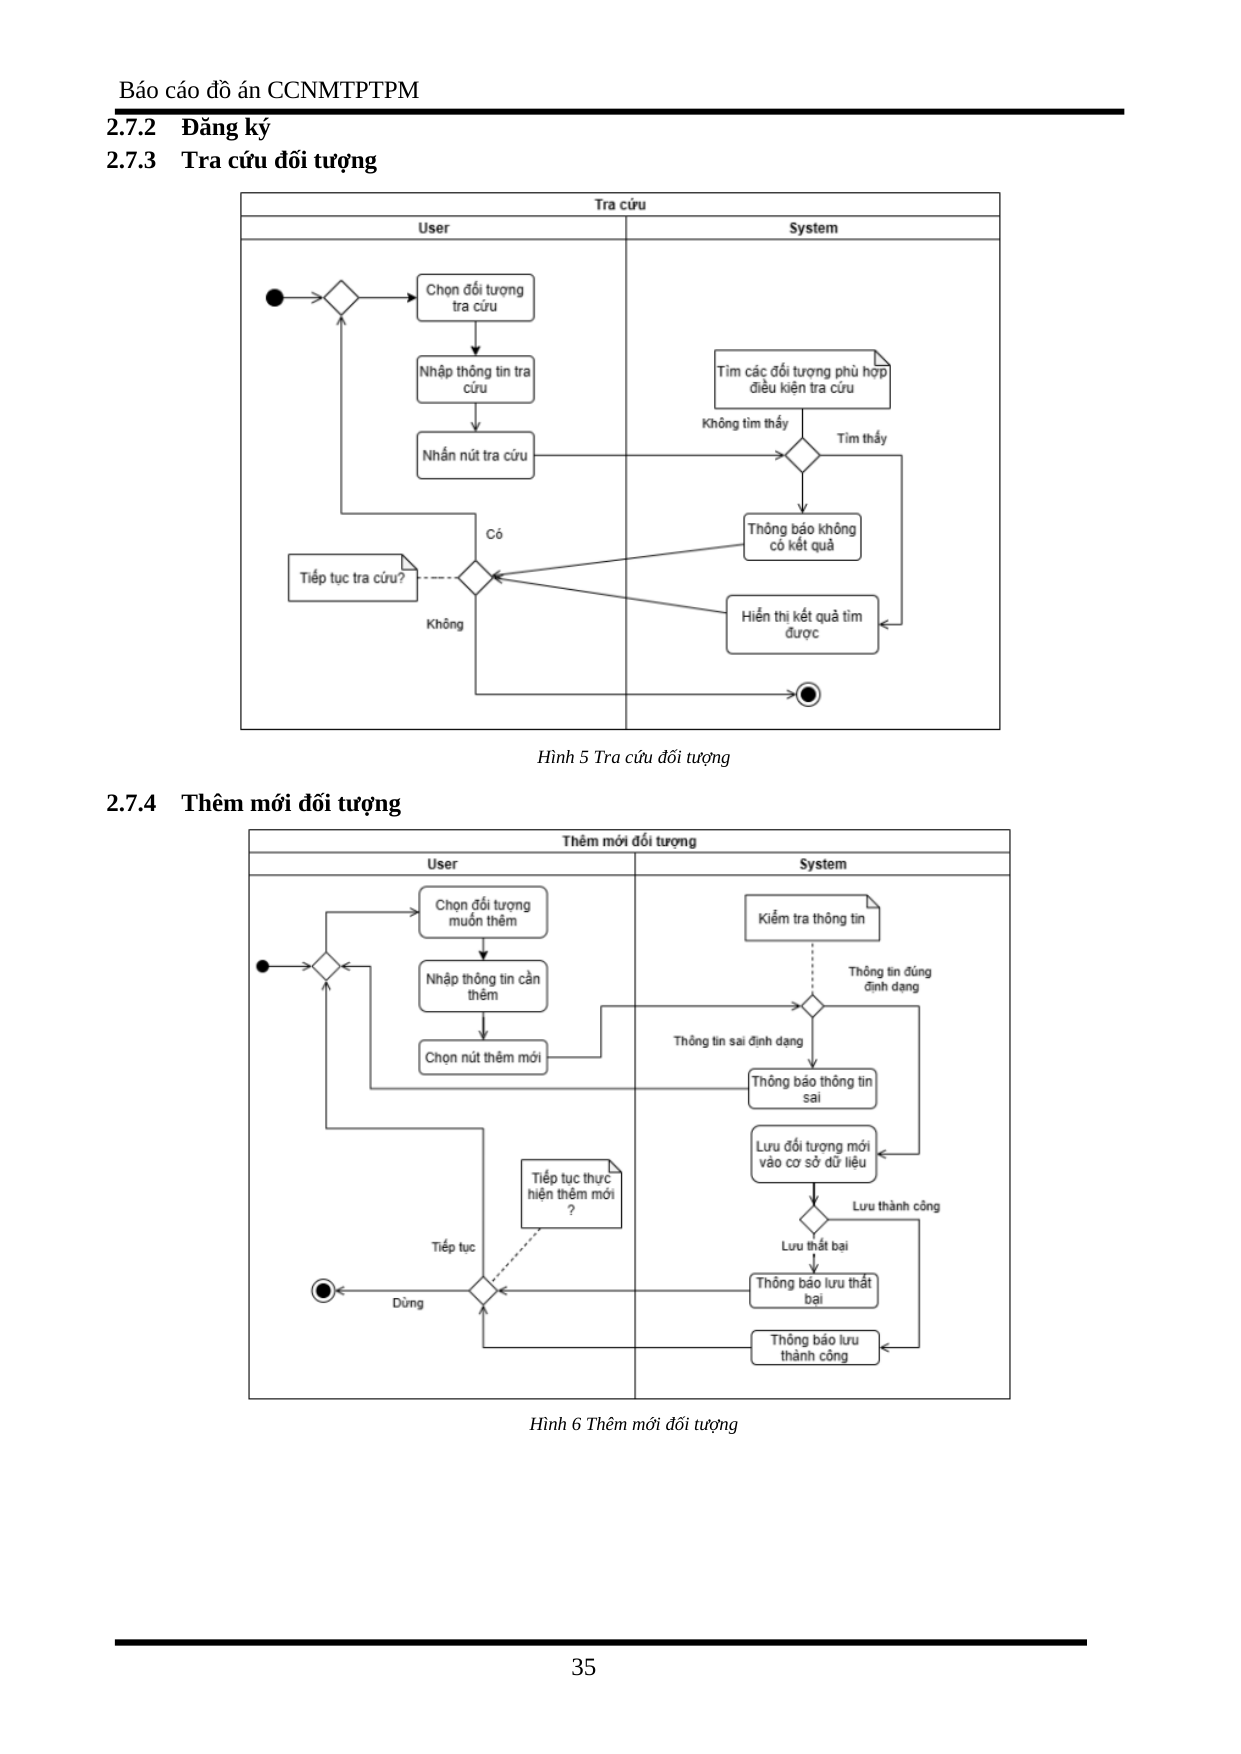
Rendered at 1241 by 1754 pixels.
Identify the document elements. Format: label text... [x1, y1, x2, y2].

picture [240, 817, 1029, 1413]
subtitle Tra cứu đối tượng [106, 145, 1163, 174]
subtitle Thêm mới đối tượng [106, 788, 1163, 817]
subtitle Đăng ký [106, 112, 1163, 141]
text Hình 6 Thêm mới đối tượng [106, 1412, 1163, 1434]
text Hình 5 Tra cứu đối tượng [106, 746, 1163, 768]
picture [227, 174, 1042, 746]
